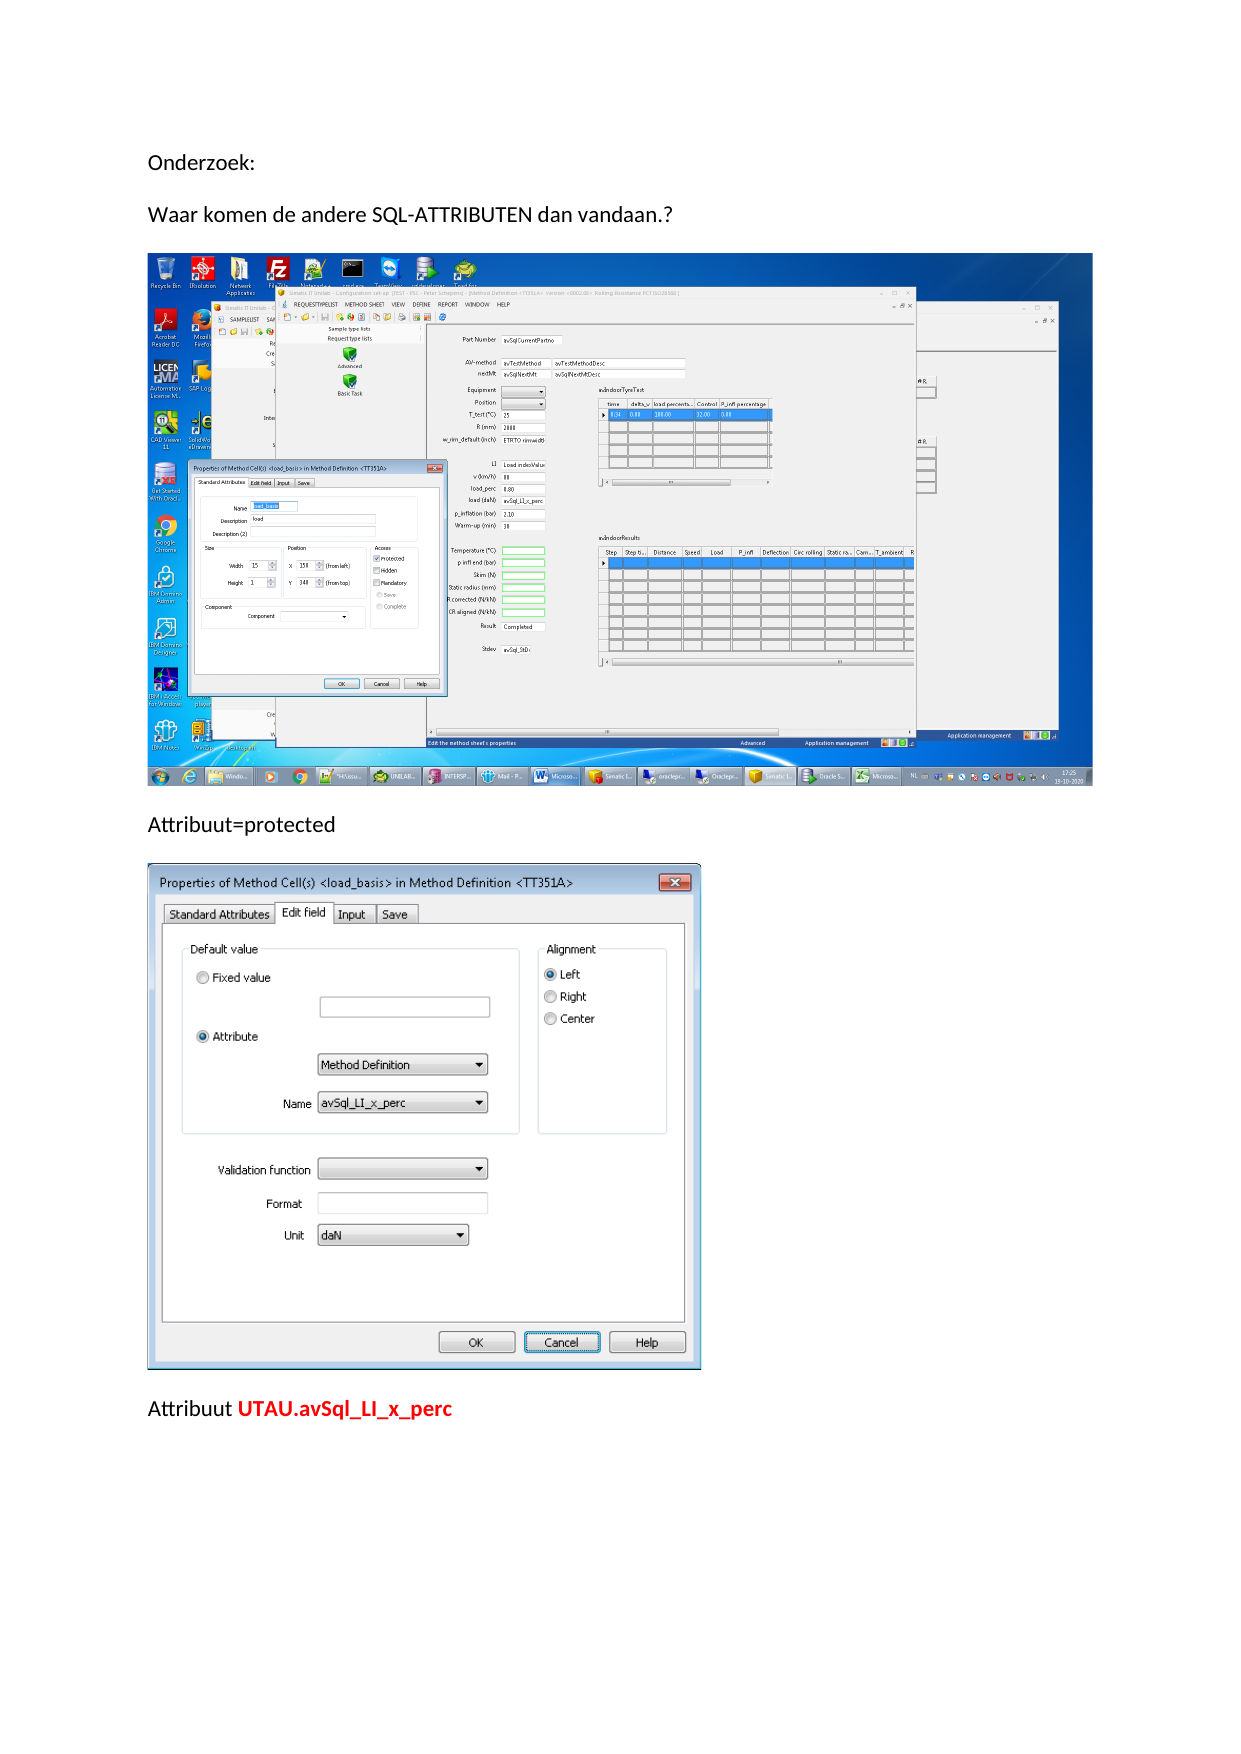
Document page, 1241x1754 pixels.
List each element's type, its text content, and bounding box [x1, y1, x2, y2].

picture [147, 253, 1093, 786]
text Waar komen de andere SQL-ATTRIBUTEN dan vandaan.? [148, 201, 1093, 229]
picture [155, 581, 161, 588]
text Attribuut UTAU.avSql_LI_x_perc [148, 1394, 1093, 1422]
picture [147, 863, 702, 1370]
picture [155, 669, 177, 690]
text Attribuut=protected [148, 810, 1093, 838]
text Onderzoek: [148, 148, 1093, 176]
picture [155, 732, 163, 742]
